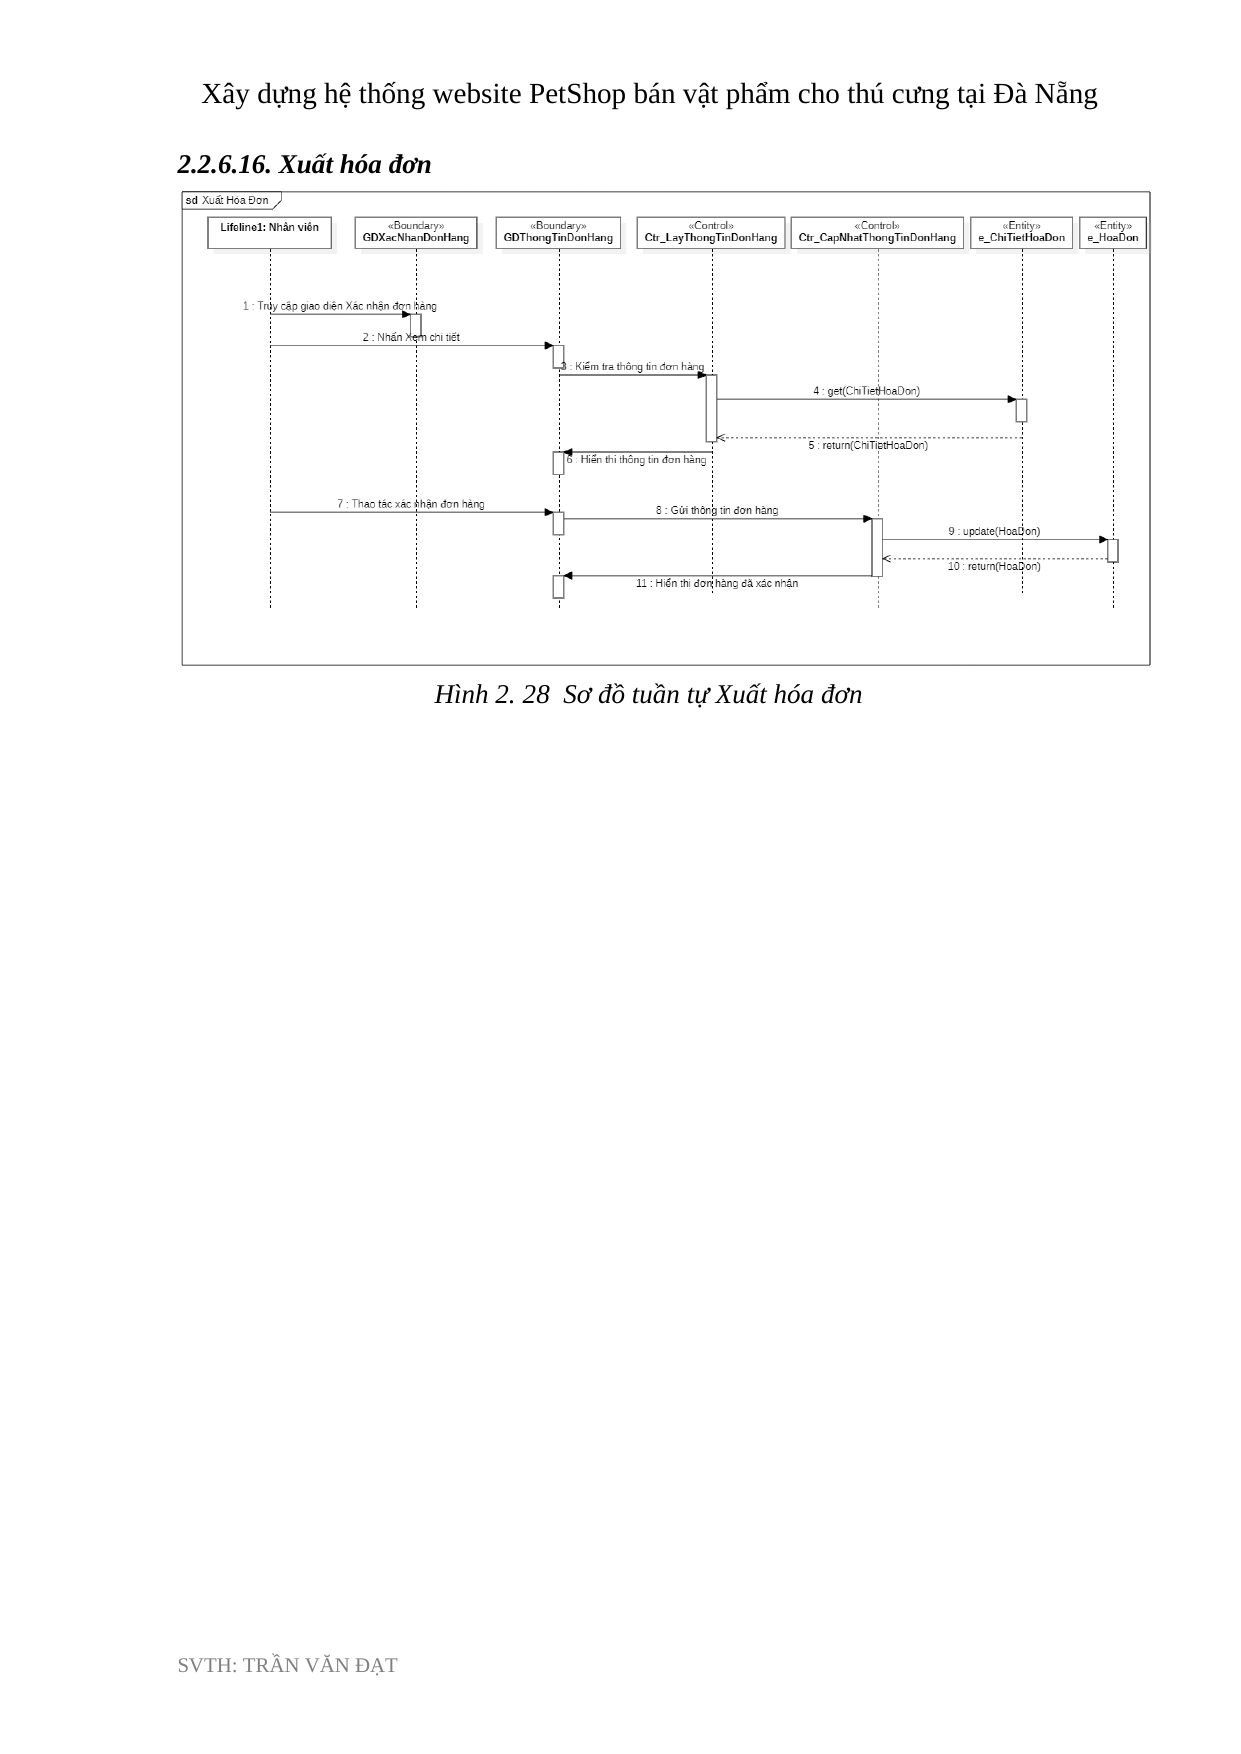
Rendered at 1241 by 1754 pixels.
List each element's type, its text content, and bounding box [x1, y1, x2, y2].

subtitle 2.2.6.16. Xuất hóa đơn [177, 148, 1122, 179]
text Hình 2. 28 Sơ đồ tuần tự Xuất hóa đơn [177, 678, 1122, 709]
picture [177, 188, 1153, 669]
